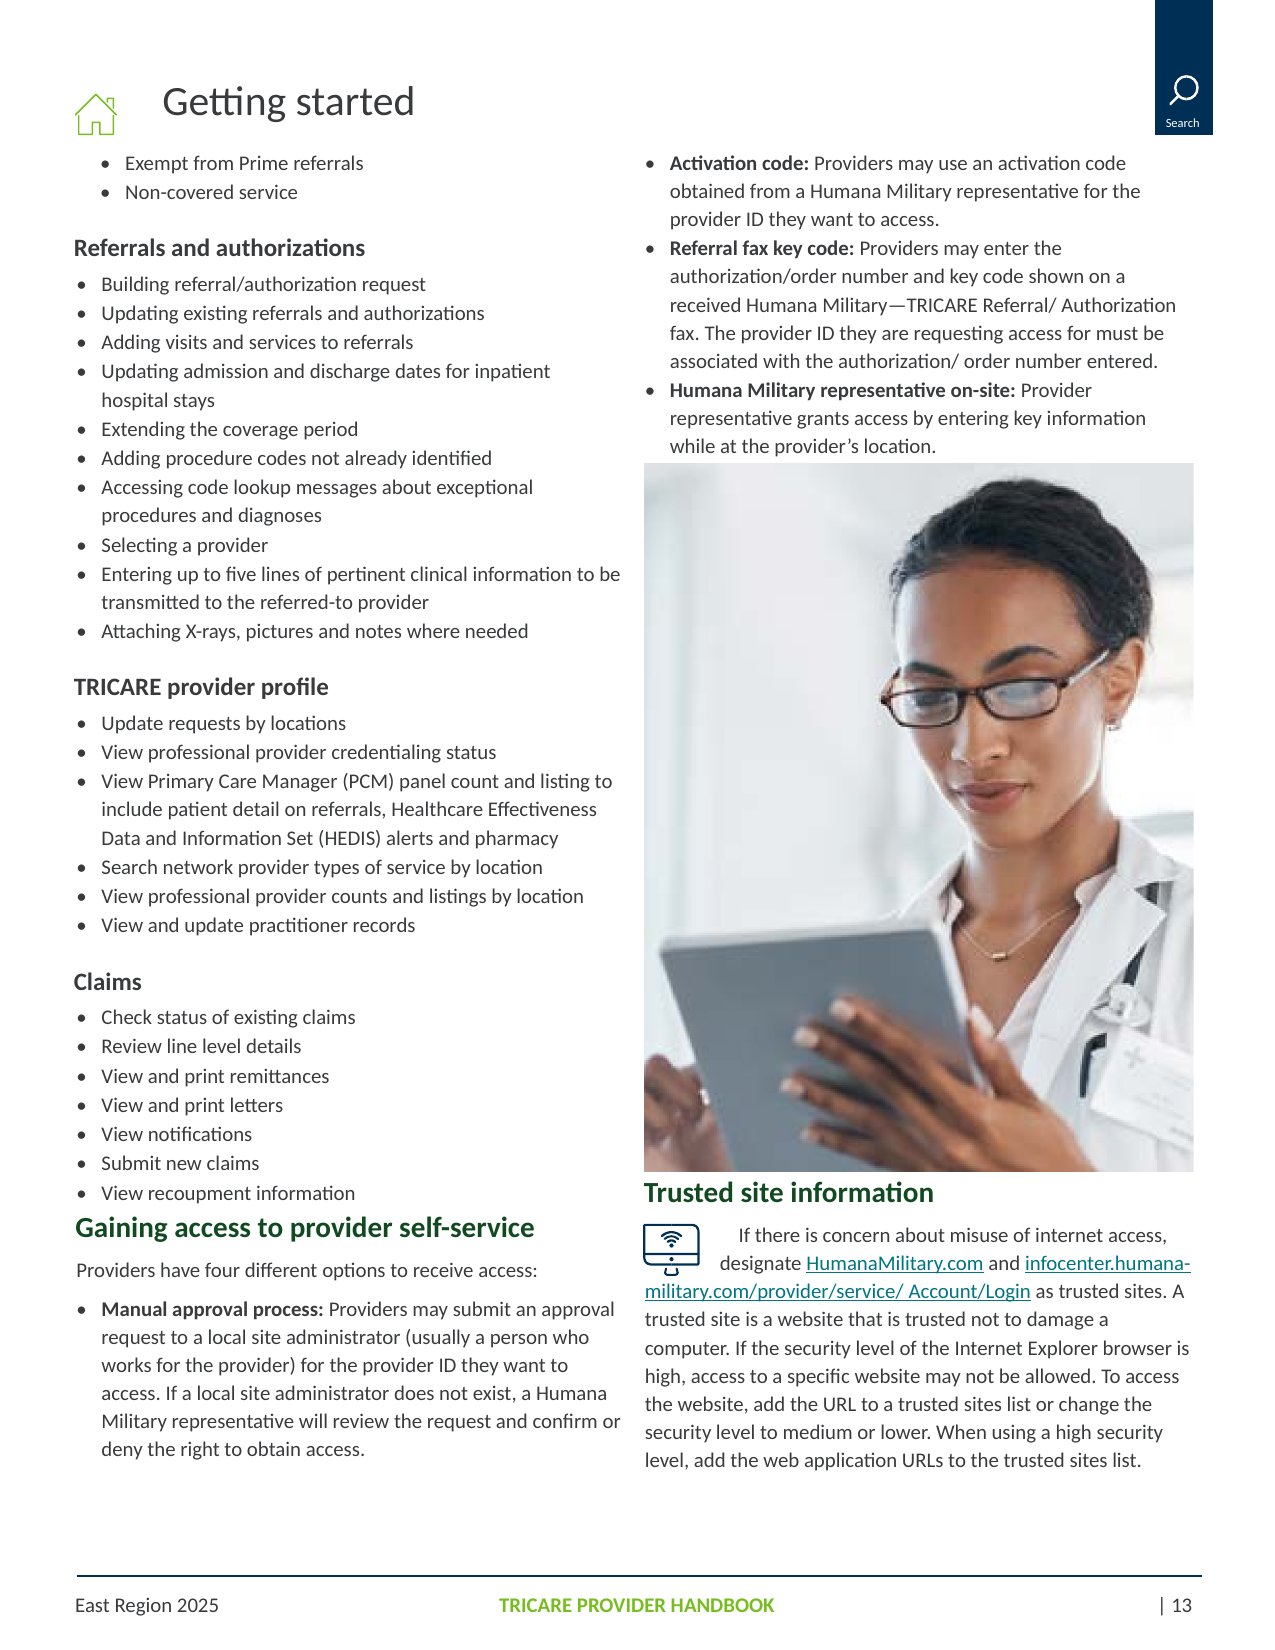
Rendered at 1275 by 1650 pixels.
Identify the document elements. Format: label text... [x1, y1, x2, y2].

subtitle TRICARE provider profile [73, 671, 624, 702]
list Attaching X-rays, pictures and notes where needed [76, 618, 622, 644]
subtitle Referrals and authorizations [73, 232, 624, 263]
list Adding visits and services to referrals [76, 329, 622, 355]
list View and print letters [76, 1092, 622, 1117]
list Accessing code lookup messages about exceptional procedures and diagnoses [76, 474, 622, 528]
list Updating existing referrals and authorizations [76, 300, 622, 326]
list Search network provider types of service by location [76, 854, 622, 879]
list View and print remittances [76, 1063, 622, 1088]
list Check status of existing claims [76, 1004, 622, 1030]
subtitle Claims [73, 966, 624, 996]
list Activation code: Providers may use an activation code obtained from a Humana Military representative for the provider ID they want to access. [644, 150, 1191, 232]
list Building referral/authorization request [76, 271, 622, 296]
list Review line level details [76, 1033, 622, 1059]
text Providers have four different options to receive access: [76, 1257, 622, 1283]
list Exempt from Prime referrals [100, 150, 622, 175]
list View and update practitioner records [76, 913, 622, 938]
list Humana Military representative on-site: Provider representative grants access by entering key information while at the provider’s location. [644, 377, 1191, 459]
list Referral fax key code: Providers may enter the authorization/order number and key code shown on a received Humana Military—TRICARE Referral/ Authorization fax. The provider ID they are requesting access for must be associated with the authorization/ order number entered. [644, 236, 1191, 373]
list View notifications [76, 1121, 622, 1147]
list Manual approval process: Providers may submit an approval request to a local site administrator (usually a person who works for the provider) for the provider ID they want to access. If a local site administrator does not exist, a Humana Military representative will review the request and confirm or deny the right to obtain access. [76, 1296, 622, 1462]
list View professional provider counts and listings by location [76, 883, 622, 909]
subtitle Gaining access to provider self-service [75, 1209, 623, 1244]
list View professional provider credentialing status [76, 739, 622, 765]
list Updating admission and discharge dates for inpatient hospital stays [76, 359, 622, 412]
list View Primary Care Manager (PCM) panel count and listing to include patient detail on referrals, Healthcare Effectiveness Data and Information Set (HEDIS) alerts and pharmacy [76, 768, 622, 850]
text If there is concern about misuse of internet access, designate HumanaMilitary.com and infocenter.humana-military.com/provider/service/ Account/Login as trusted sites. A trusted site is a website that is trusted not to damage a computer. If the security level of the Internet Explorer browser is high, access to a specific website may not be allowed. To access the website, add the URL to a trusted sites list or change the security level to medium or lower. When using a high security level, add the web application URLs to the trusted sites list. [644, 1222, 1191, 1473]
list Non-covered service [100, 179, 622, 205]
list Entering up to five lines of pertinent clinical information to be transmitted to the referred-to provider [76, 561, 622, 615]
picture [643, 462, 1194, 1172]
list Adding procedure codes not already identified [76, 445, 622, 471]
list Selecting a provider [76, 532, 622, 557]
subtitle Trusted site information [643, 1174, 1192, 1209]
list Update requests by locations [76, 710, 622, 735]
list Extending the coverage period [76, 416, 622, 442]
list View recoupment information [76, 1180, 622, 1205]
list Submit new claims [76, 1150, 622, 1176]
